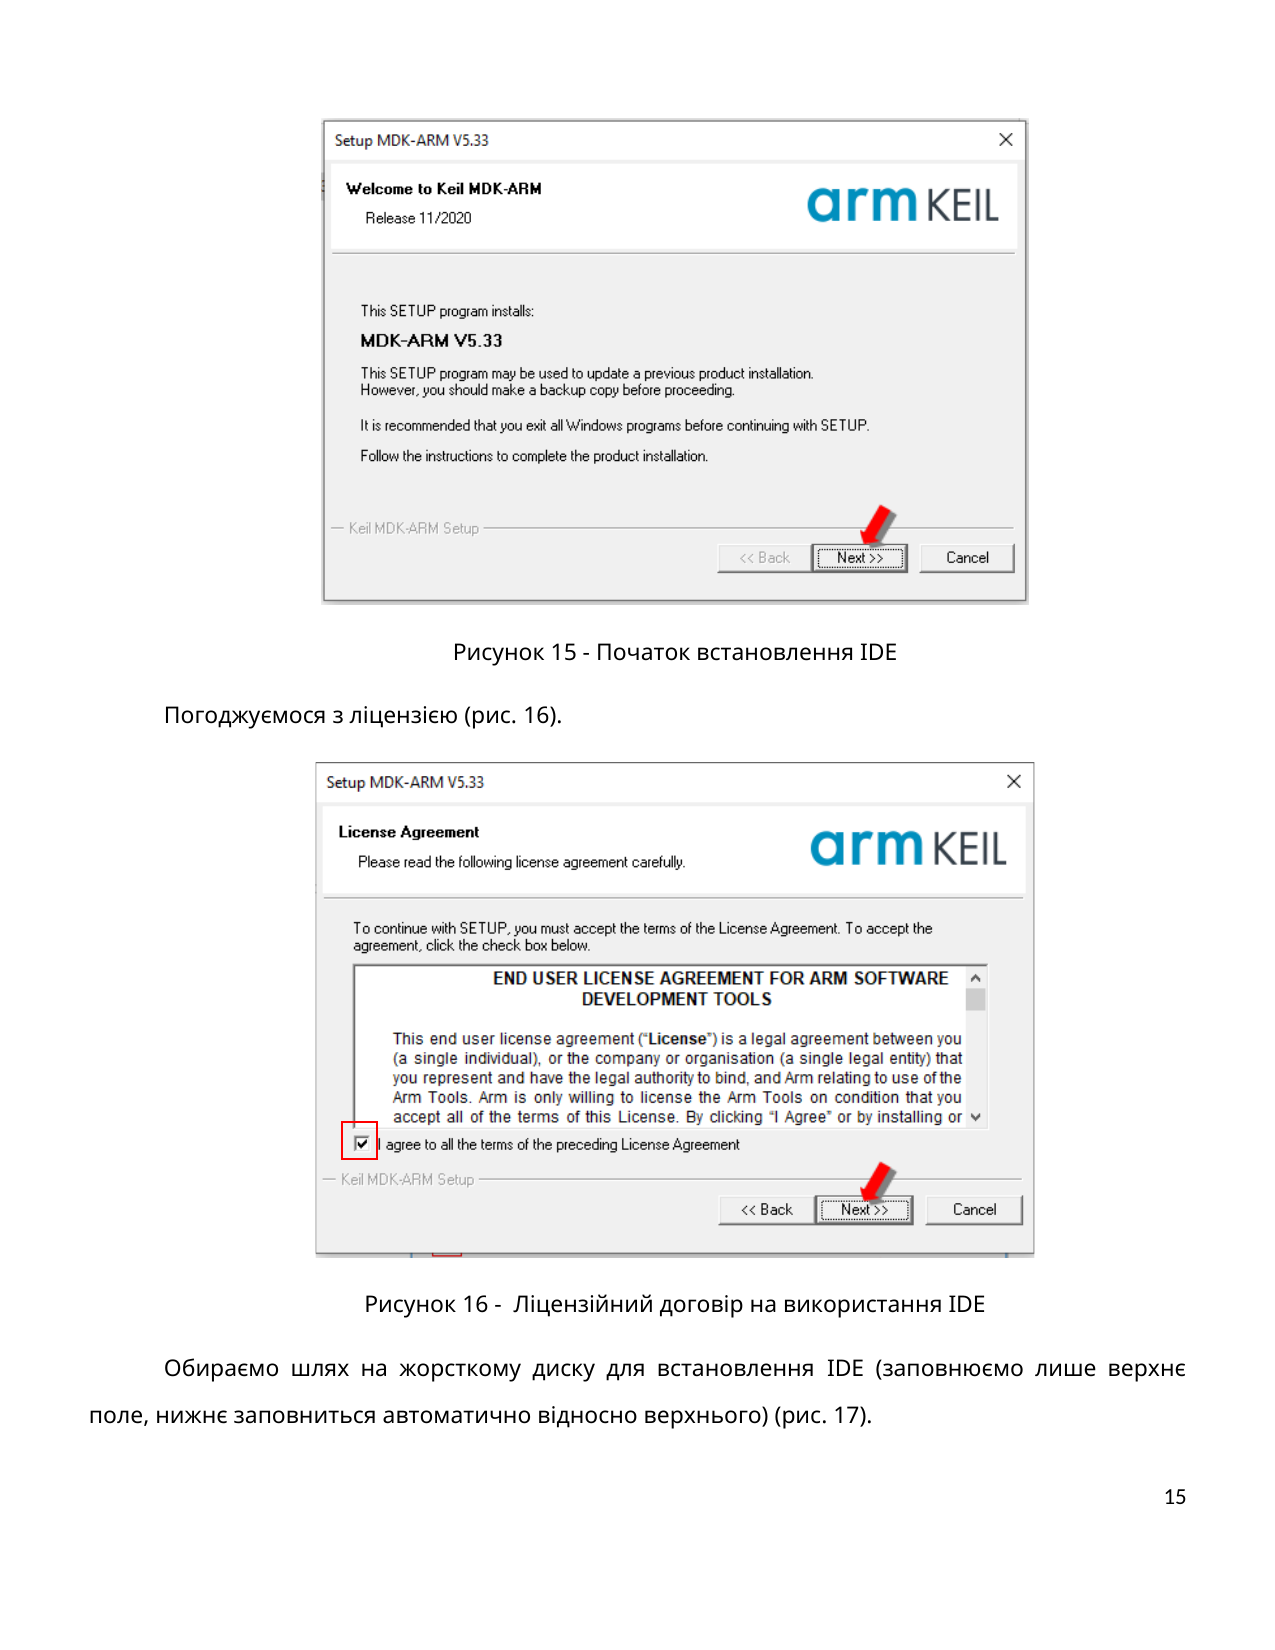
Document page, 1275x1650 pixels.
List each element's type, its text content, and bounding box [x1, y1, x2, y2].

text Рисунок 16 - Ліцензійний договір на використання IDE [89, 1288, 1186, 1320]
picture [315, 762, 1035, 1258]
text Рисунок 15 - Початок встановлення IDE [89, 635, 1186, 667]
picture [321, 118, 1029, 605]
text Обираємо шлях на жорсткому диску для встановлення IDE (заповнюємо лише верхнє поле, нижнє заповниться автоматично відносно верхнього) (рис. 17). [89, 1352, 1186, 1430]
text Погоджуємося з ліцензією (рис. 16). [89, 699, 1186, 730]
